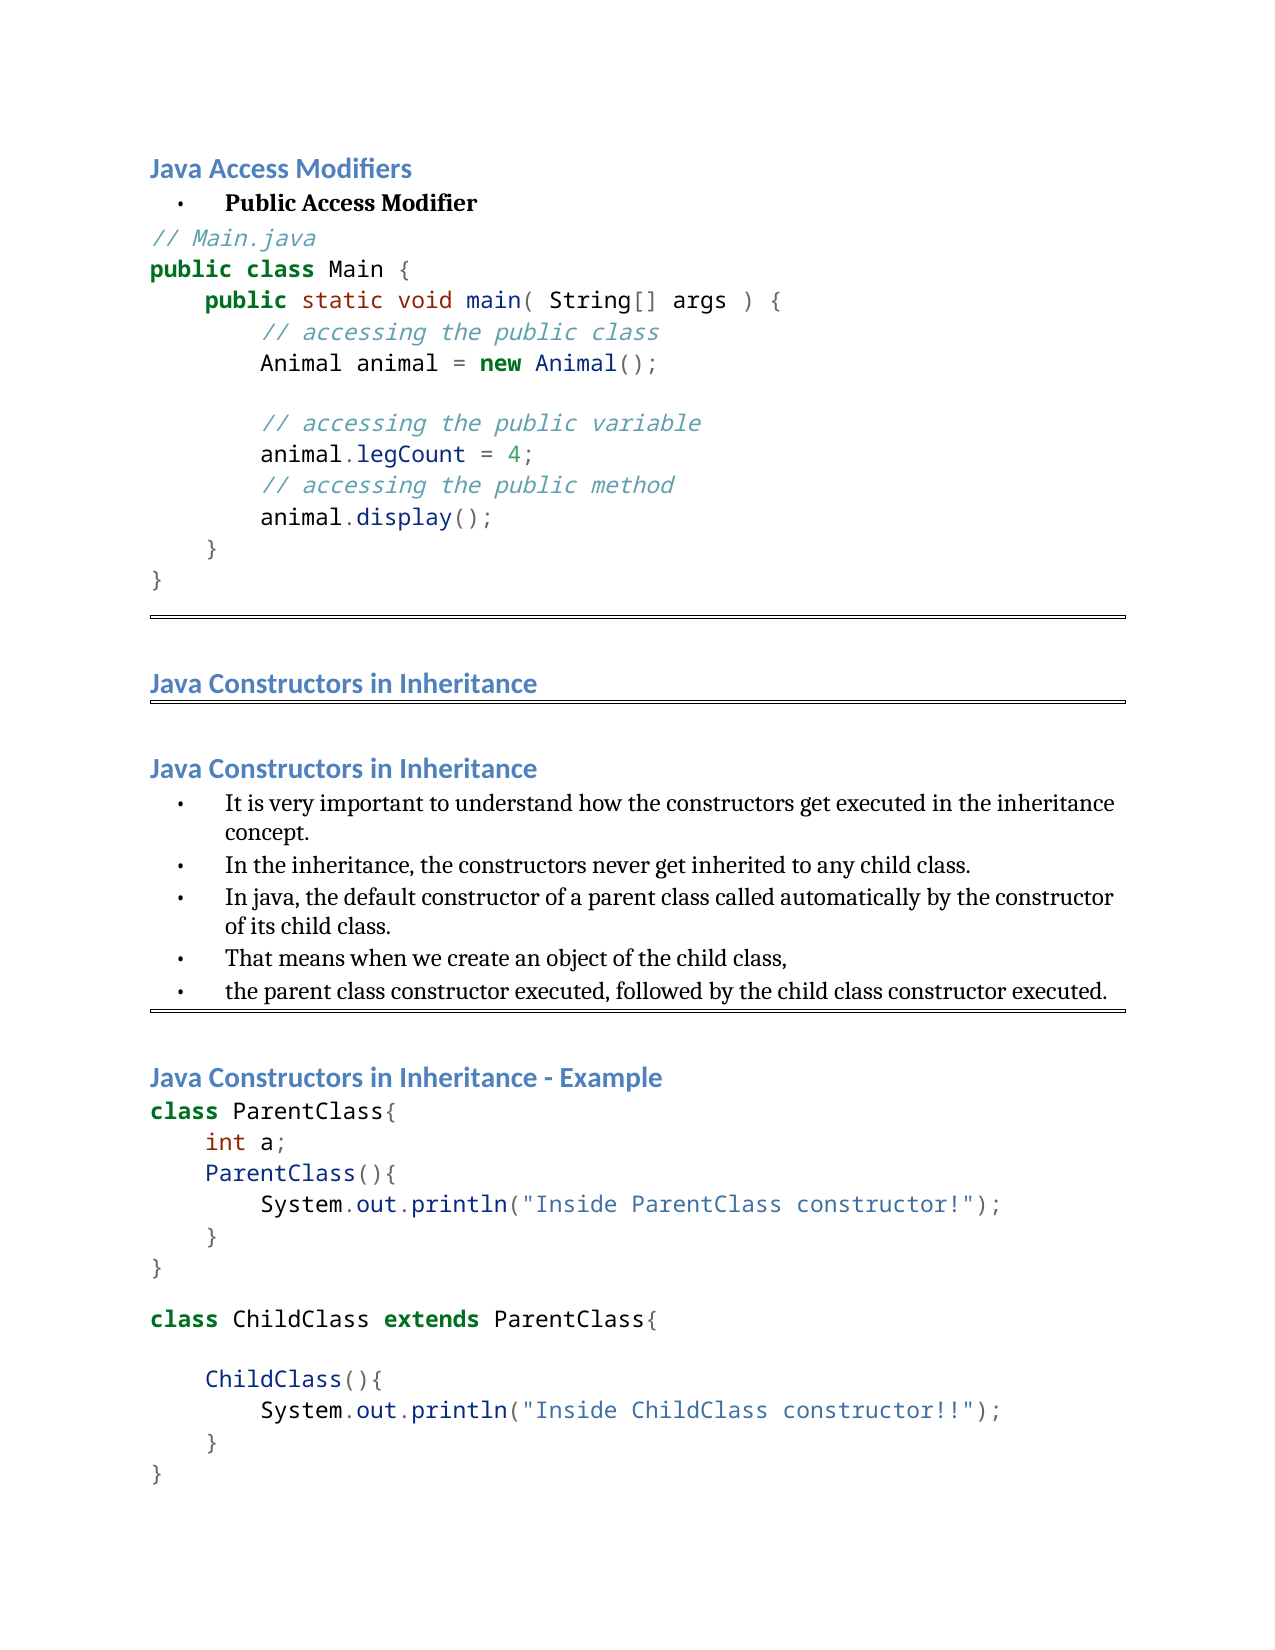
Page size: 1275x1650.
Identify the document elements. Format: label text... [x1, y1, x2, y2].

list Public Access Modifier [175, 189, 1125, 218]
text class ChildClass extends ParentClass{ ChildClass(){ System.out.println("Inside ChildClass constructor!!"); } } [150, 1303, 1125, 1488]
list In java, the default constructor of a parent class called automatically by the constructor of its child class. [175, 883, 1125, 941]
list It is very important to understand how the constructors get executed in the inheritance concept. [175, 789, 1125, 847]
text class ParentClass{ int a; ParentClass(){ System.out.println("Inside ParentClass constructor!"); } } [150, 1094, 1125, 1282]
subtitle Java Access Modifiers [150, 150, 1125, 186]
list That means when we create an object of the child class, [175, 944, 1125, 973]
subtitle Java Constructors in Inheritance [150, 665, 1125, 700]
list the parent class constructor executed, followed by the child class constructor executed. [175, 977, 1125, 1006]
subtitle Java Constructors in Inheritance - Example [150, 1059, 1125, 1094]
subtitle Java Constructors in Inheritance [150, 750, 1125, 786]
list In the inheritance, the constructors never get inherited to any child class. [175, 851, 1125, 879]
text // Main.java public class Main { public static void main( String[] args ) { // accessing the public class Animal animal = new Animal(); // accessing the public variable animal.legCount = 4; // accessing the public method animal.display(); } } [150, 222, 1125, 594]
